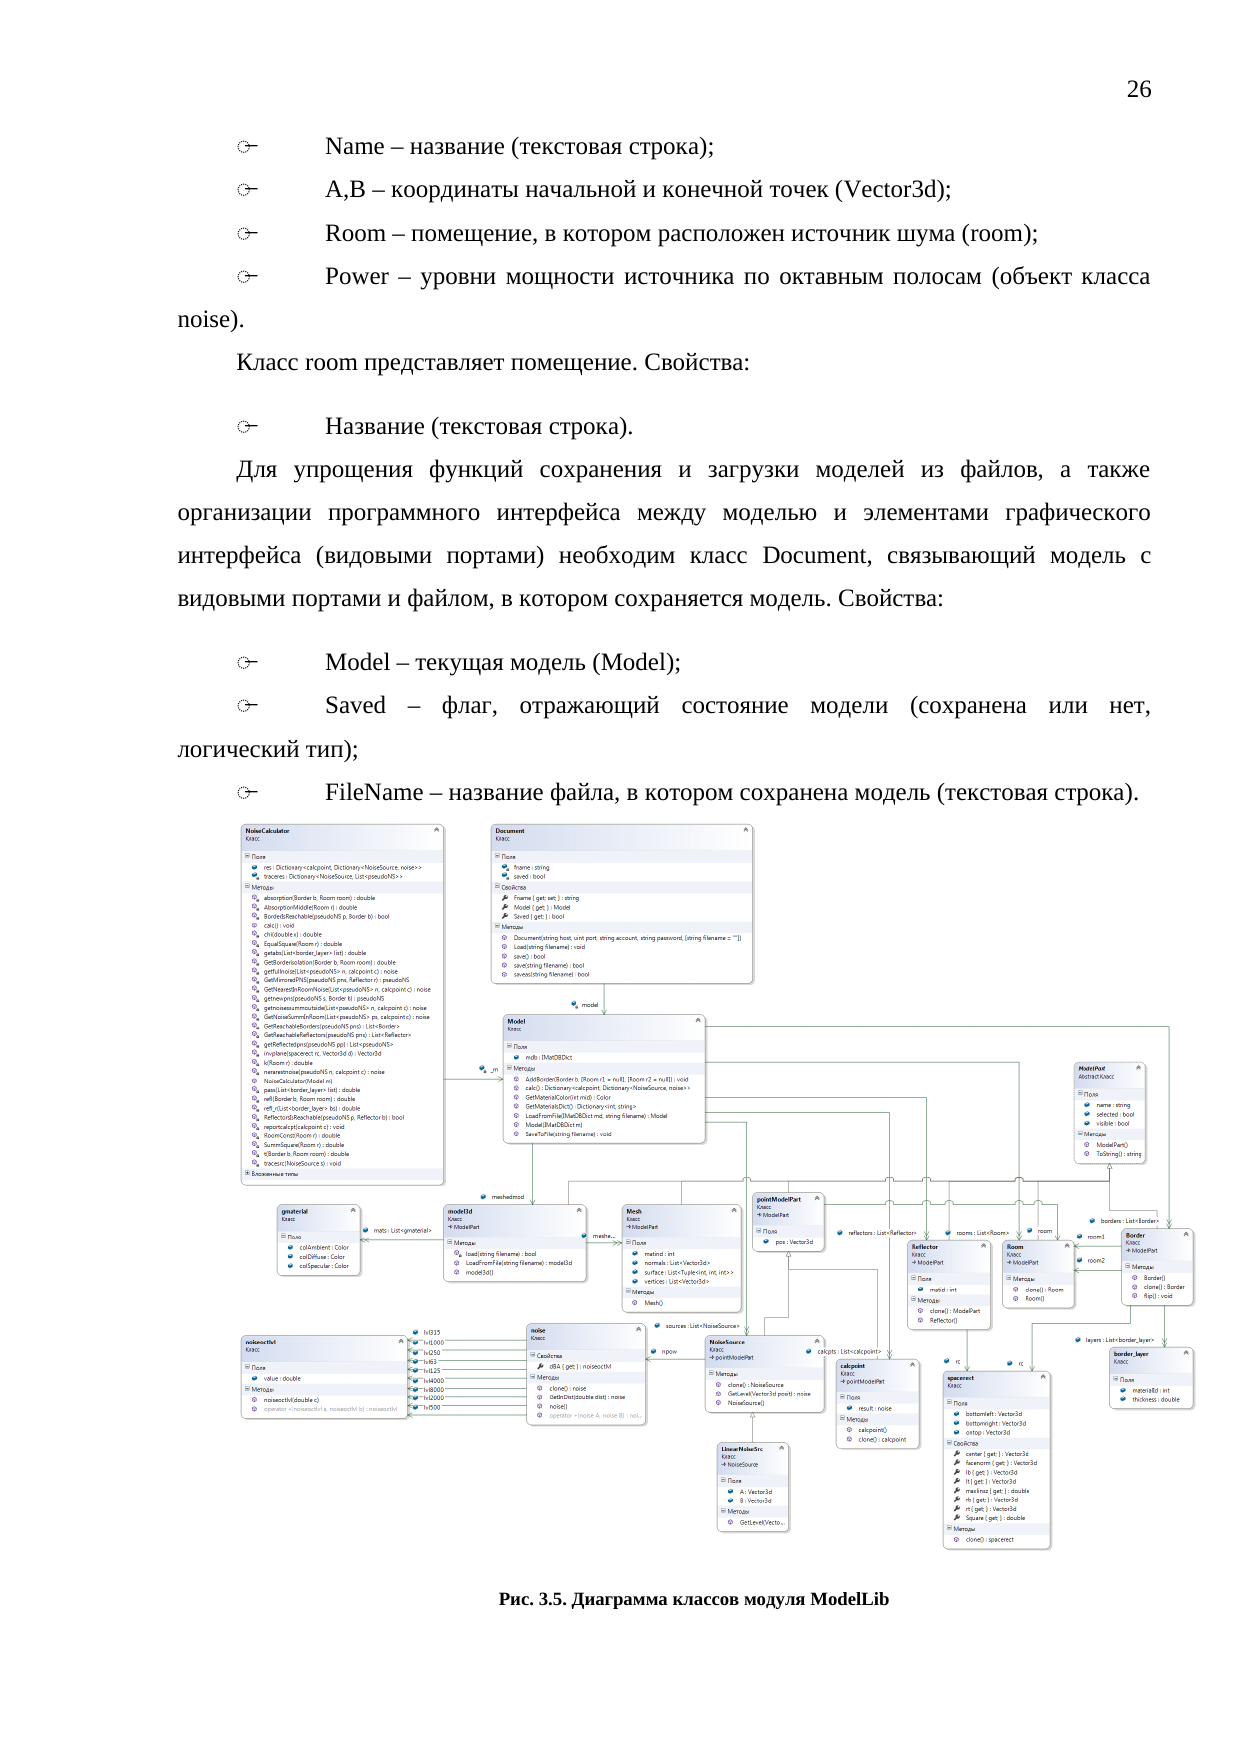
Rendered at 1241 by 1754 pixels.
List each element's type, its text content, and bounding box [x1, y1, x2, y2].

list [177, 218, 1152, 246]
picture [236, 820, 1197, 1553]
list Name – название (текстовая строка); [177, 131, 1152, 160]
list Saved – флаг, отражающий состояние модели (сохранена или нет, логический тип); [177, 691, 1152, 762]
list Model – текущая модель (Model); [177, 647, 1152, 676]
text Класс room представляет помещение. Свойства: [177, 347, 1152, 376]
list Название (текстовая строка). [177, 411, 1152, 440]
list FileName – название файла, в котором сохранена модель (текстовая строка). [177, 777, 1152, 806]
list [177, 261, 1152, 333]
list A,B – координаты начальной и конечной точек (Vector3d); [177, 174, 1152, 203]
text Для упрощения функций сохранения и загрузки моделей из файлов, а также организации программного интерфейса между моделью и элементами графического интерфейса (видовыми портами) необходим класс Document, связывающий модель с видовыми портами и файлом, в котором сохраняется модель. Свойства: [177, 454, 1152, 612]
